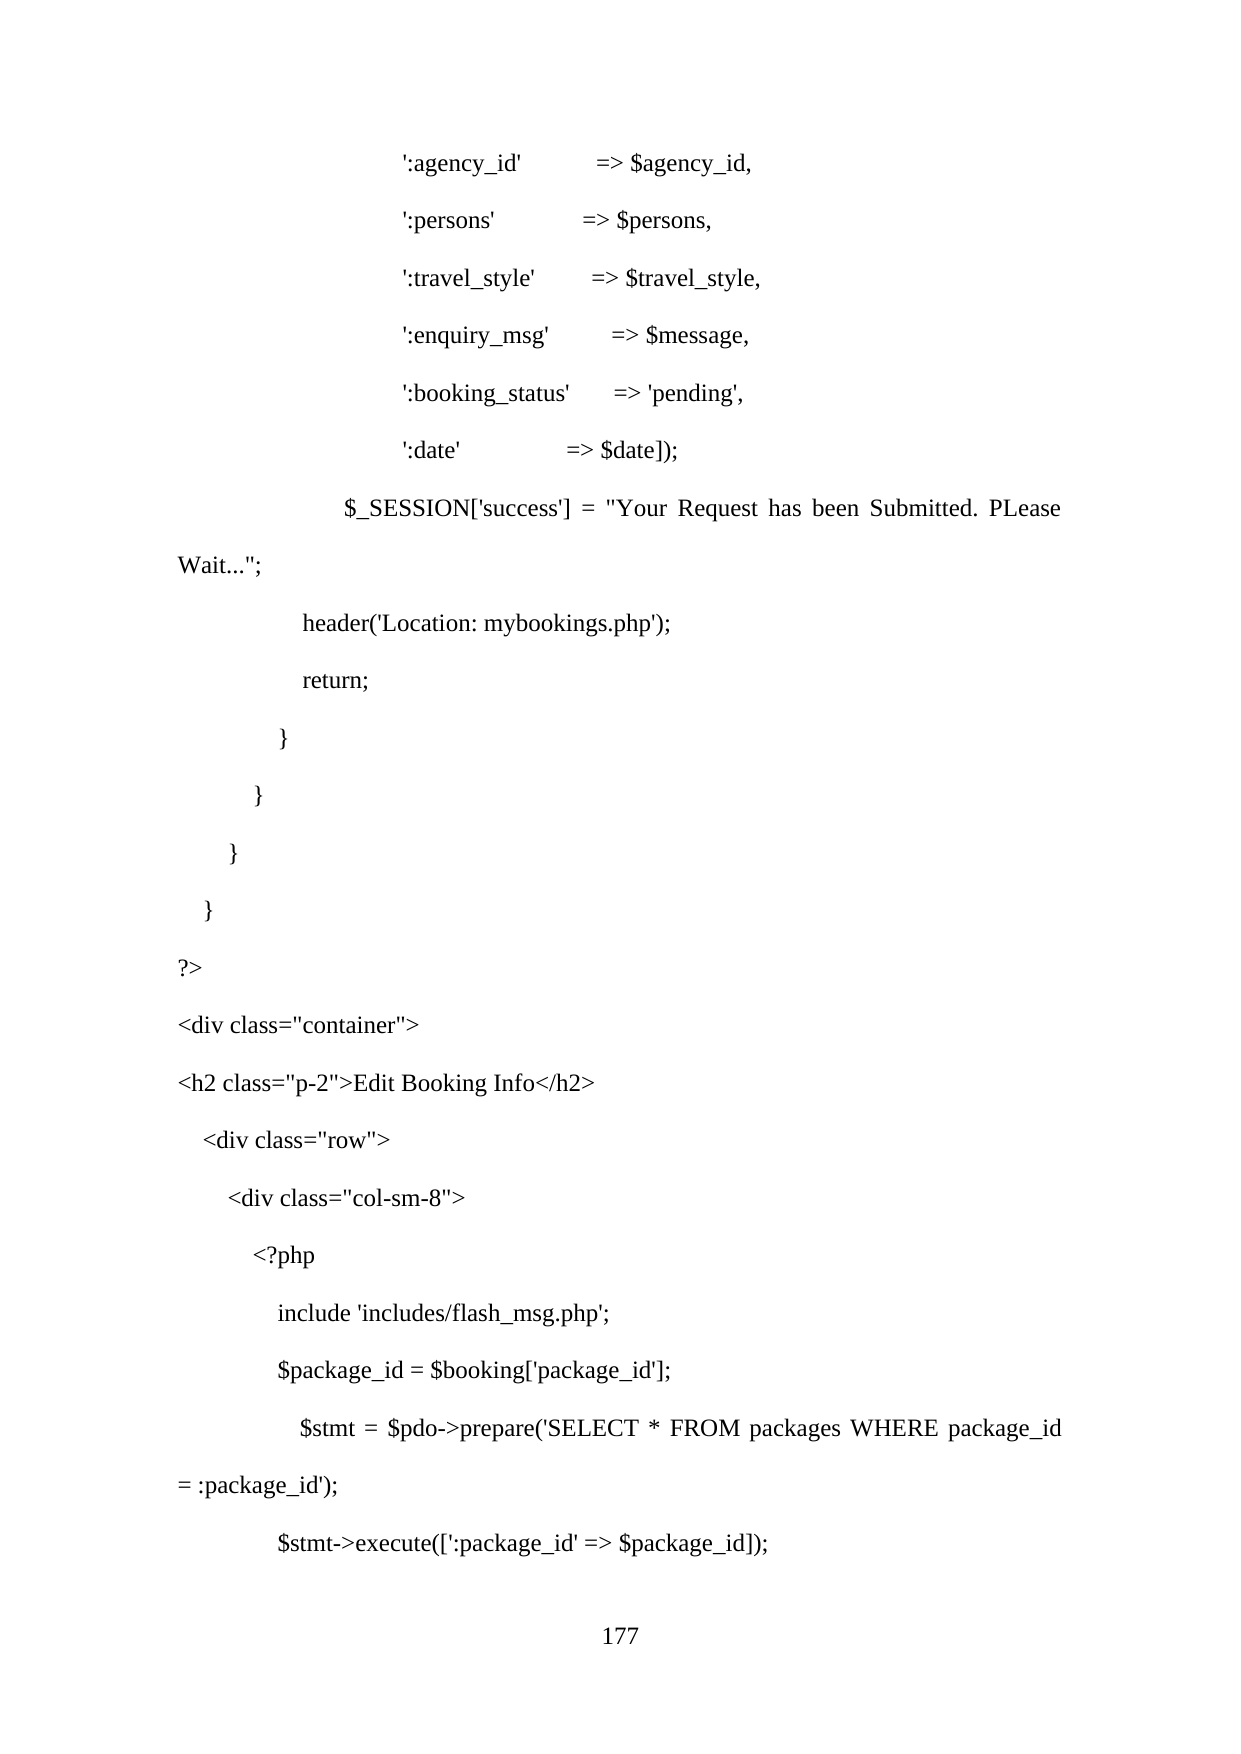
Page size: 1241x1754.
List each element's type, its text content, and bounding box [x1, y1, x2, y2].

text ':date' => $date]); [177, 435, 1063, 464]
text <div class="container"> [177, 1010, 1063, 1039]
text $_SESSION['success'] = "Your Request has been Submitted. PLease Wait..."; [177, 493, 1063, 579]
text <div class="row"> [177, 1125, 1063, 1154]
text } [177, 895, 1063, 924]
text } [177, 780, 1063, 809]
text $package_id = $booking['package_id']; [177, 1355, 1063, 1384]
text ?> [177, 953, 1063, 981]
text ':travel_style' => $travel_style, [177, 263, 1063, 291]
text <h2 class="p-2">Edit Booking Info</h2> [177, 1068, 1063, 1096]
text return; [177, 665, 1063, 694]
text <?php [177, 1240, 1063, 1269]
text header('Location: mybookings.php'); [177, 608, 1063, 636]
text ':enquiry_msg' => $message, [177, 320, 1063, 349]
text ':persons' => $persons, [177, 205, 1063, 234]
text ':booking_status' => 'pending', [177, 378, 1063, 406]
text $stmt->execute([':package_id' => $package_id]); [177, 1528, 1063, 1556]
text ':agency_id' => $agency_id, [177, 148, 1063, 176]
text <div class="col-sm-8"> [177, 1183, 1063, 1211]
text $stmt = $pdo->prepare('SELECT * FROM packages WHERE package_id = :package_id'); [177, 1413, 1063, 1499]
text include 'includes/flash_msg.php'; [177, 1298, 1063, 1326]
text } [177, 838, 1063, 866]
text } [177, 723, 1063, 751]
